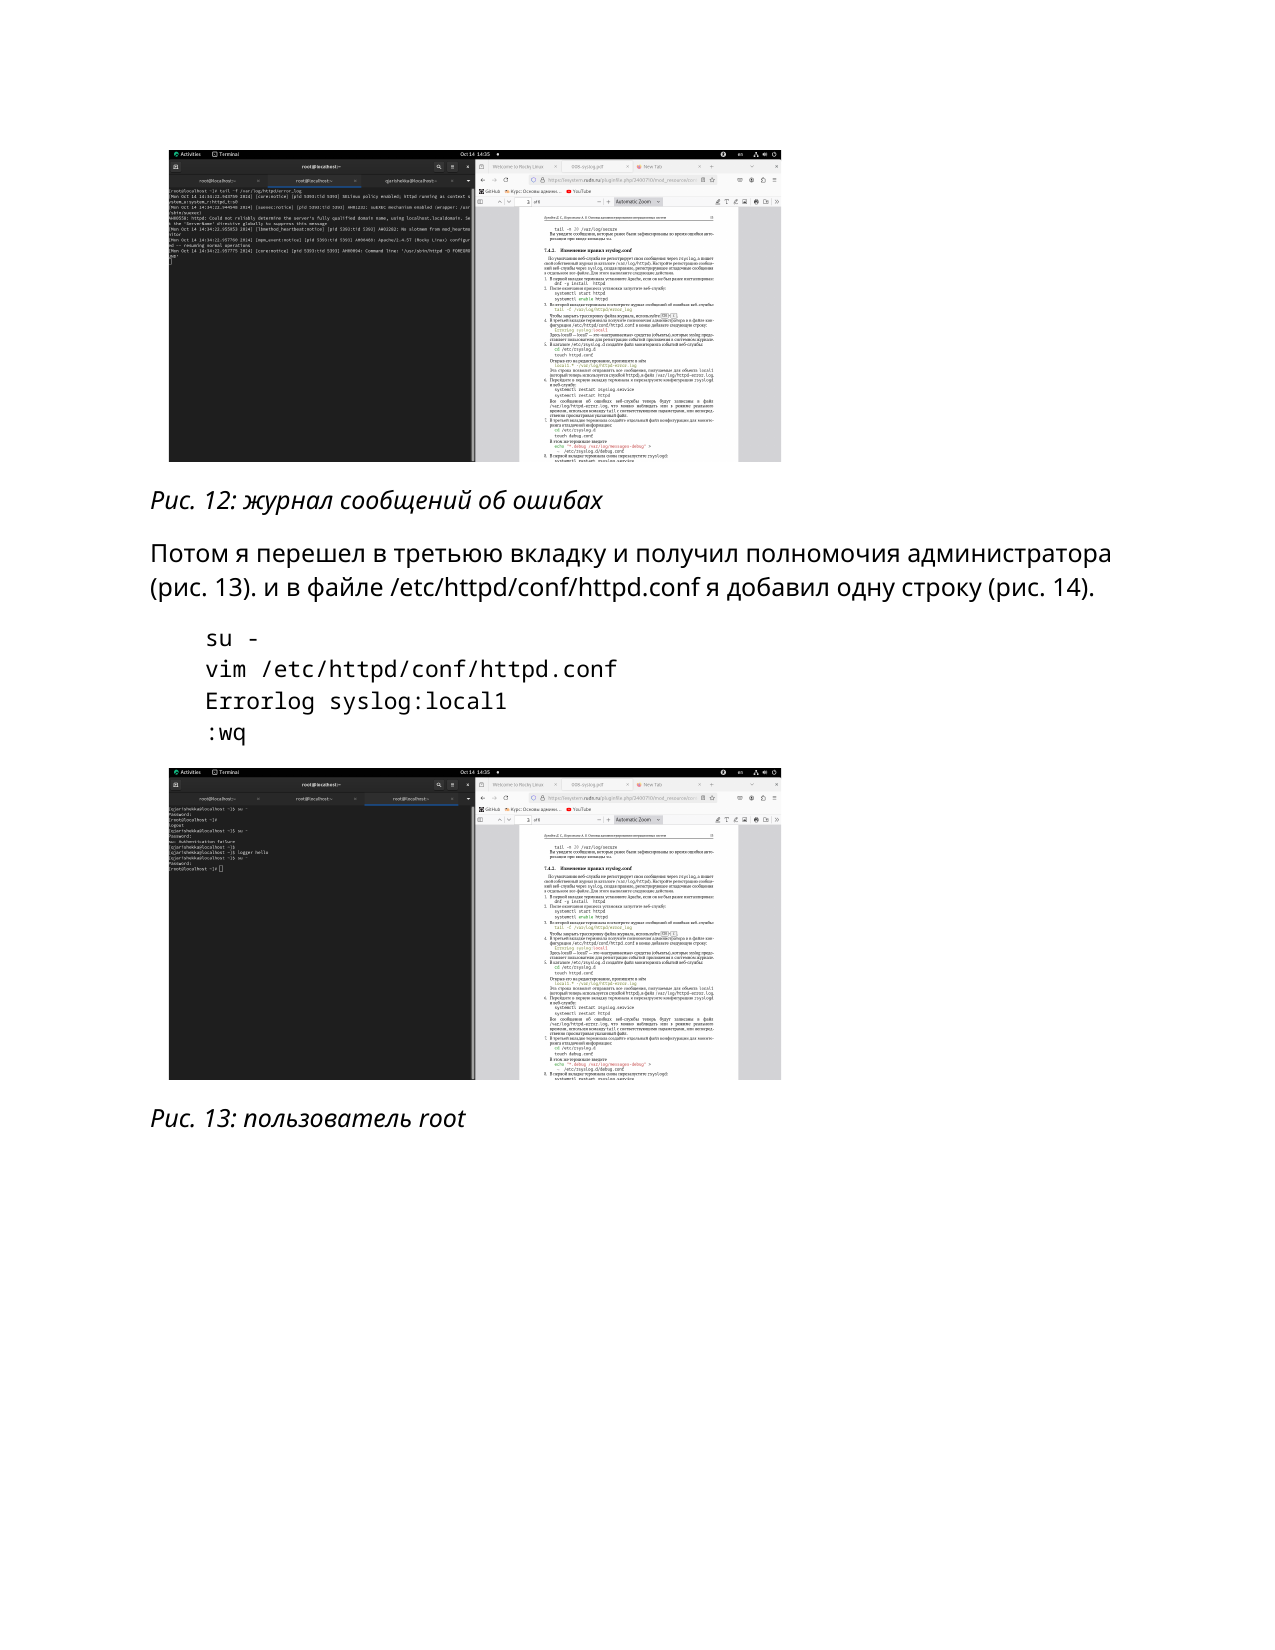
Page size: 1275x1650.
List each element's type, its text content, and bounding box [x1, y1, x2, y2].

text su - vim /etc/httpd/conf/httpd.conf Errorlog syslog:local1 :wq [150, 622, 1125, 747]
text Рис. 12: журнал сообщений об ошибах [150, 482, 1125, 517]
text Рис. 13: пользователь root [150, 1101, 1125, 1134]
picture [168, 768, 782, 1080]
text Потом я перешел в третьюю вкладку и получил полномочия администратора (рис. 13). и в файле /etc/httpd/conf/httpd.conf я добавил одну строку (рис. 14). [150, 535, 1125, 603]
picture [168, 150, 782, 462]
